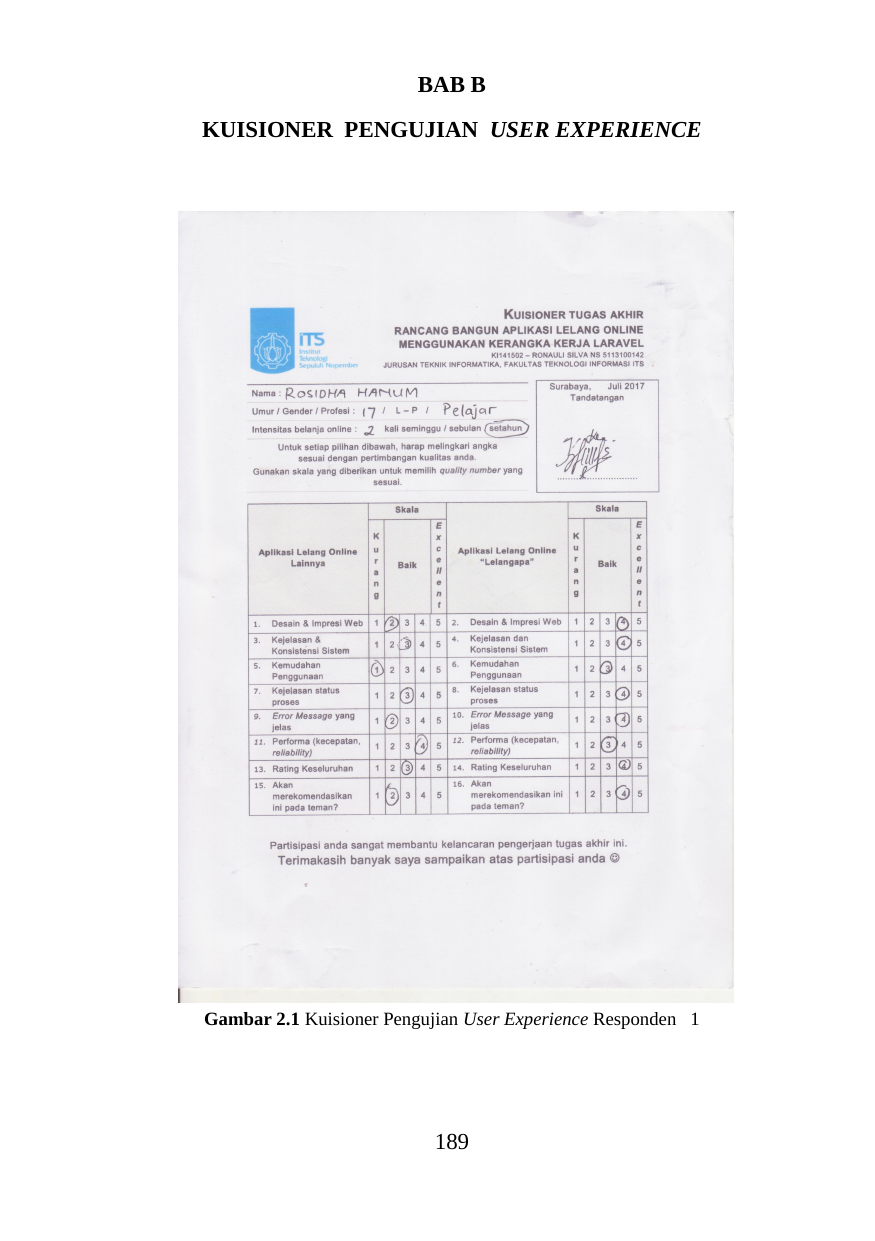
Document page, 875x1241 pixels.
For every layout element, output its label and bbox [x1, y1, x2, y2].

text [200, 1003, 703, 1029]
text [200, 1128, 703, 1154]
picture [178, 211, 735, 1003]
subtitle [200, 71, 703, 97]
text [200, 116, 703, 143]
